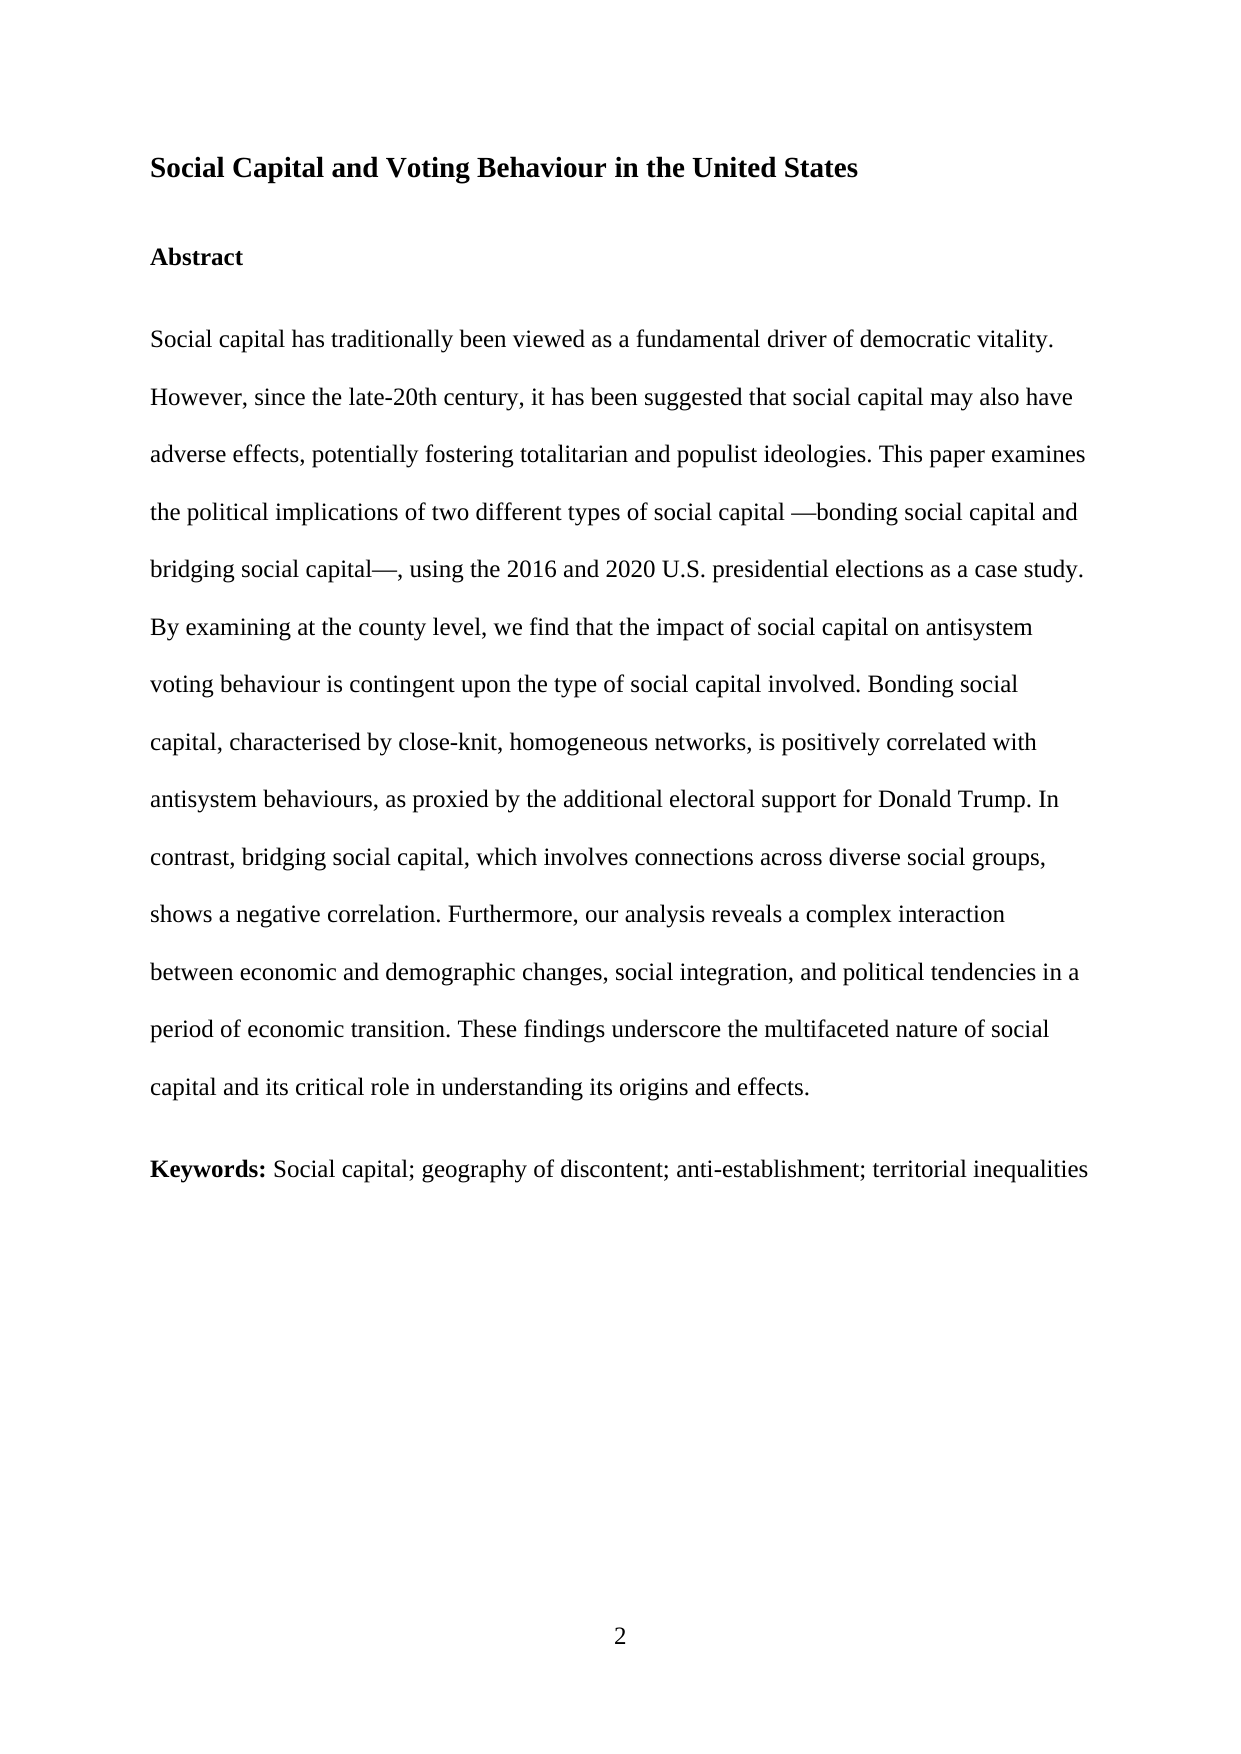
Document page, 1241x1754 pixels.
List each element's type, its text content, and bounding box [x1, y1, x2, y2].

text Keywords: Social capital; geography of discontent; anti-establishment; territorial inequalities [150, 1154, 1090, 1183]
text Social Capital and Voting Behaviour in the United States [150, 150, 1090, 183]
text Social capital has traditionally been viewed as a fundamental driver of democratic vitality. However, since the late-20th century, it has been suggested that social capital may also have adverse effects, potentially fostering totalitarian and populist ideologies. This paper examines the political implications of two different types of social capital —bonding social capital and bridging social capital—, using the 2016 and 2020 U.S. presidential elections as a case study. By examining at the county level, we find that the impact of social capital on antisystem voting behaviour is contingent upon the type of social capital involved. Bonding social capital, characterised by close-knit, homogeneous networks, is positively correlated with antisystem behaviours, as proxied by the additional electoral support for Donald Trump. In contrast, bridging social capital, which involves connections across diverse social groups, shows a negative correlation. Furthermore, our analysis reveals a complex interaction between economic and demographic changes, social integration, and political tendencies in a period of economic transition. These findings underscore the multifaceted nature of social capital and its critical role in understanding its origins and effects. [150, 324, 1090, 1101]
text Abstract [150, 242, 1090, 271]
